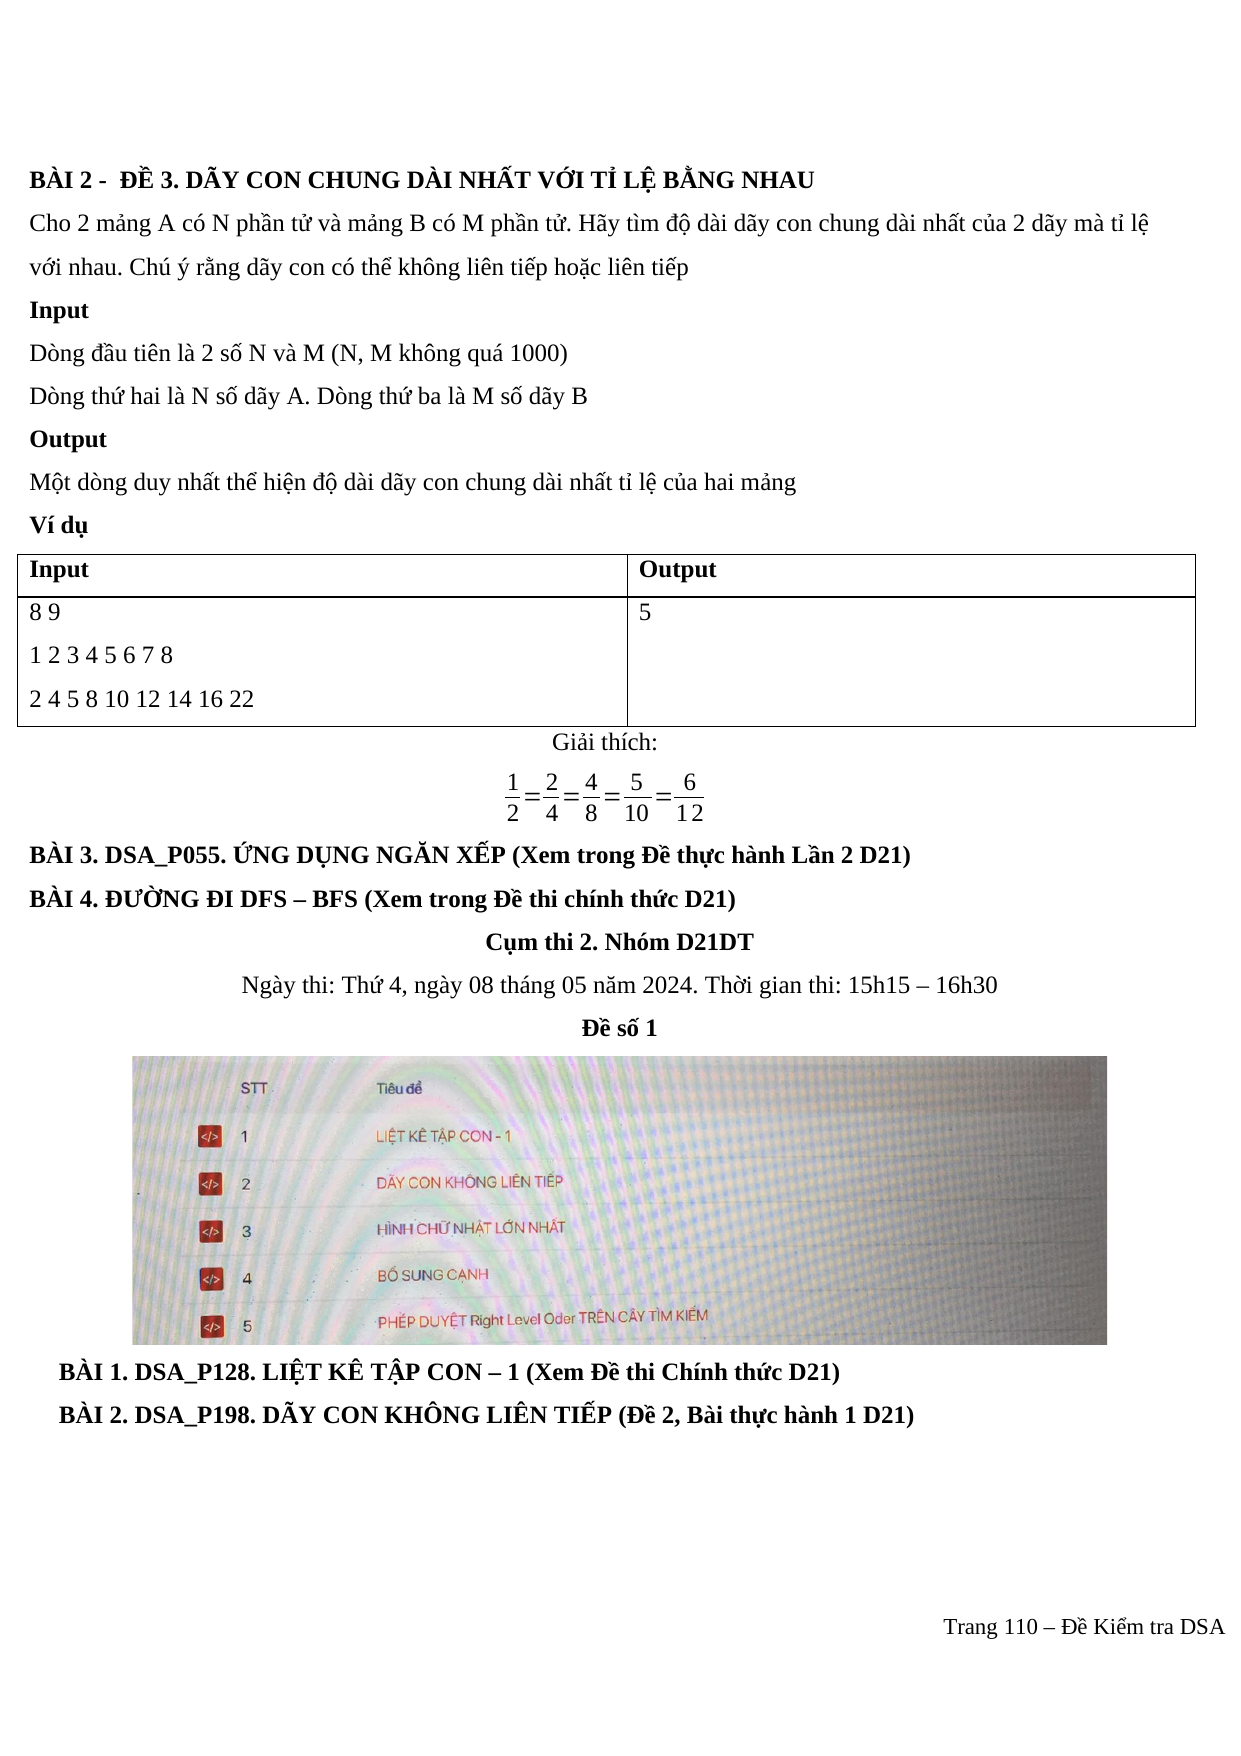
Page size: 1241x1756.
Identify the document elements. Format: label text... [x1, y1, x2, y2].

text Giải thích: [29, 727, 1181, 827]
text Cụm thi 2. Nhóm D21DT [59, 927, 1181, 956]
text Ngày thi: Thứ 4, ngày 08 tháng 05 năm 2024. Thời gian thi: 15h15 – 16h30 [59, 970, 1181, 999]
text BÀI 1. DSA_P128. LIỆT KÊ TẬP CON – 1 (Xem Đề thi Chính thức D21) [59, 1357, 1181, 1386]
text Output [29, 424, 1181, 453]
text BÀI 4. ĐƯỜNG ĐI DFS – BFS (Xem trong Đề thi chính thức D21) [29, 884, 1181, 912]
text BÀI 2 - ĐỀ 3. DÃY CON CHUNG DÀI NHẤT VỚI TỈ LỆ BẰNG NHAU [29, 165, 1181, 194]
text Input [29, 295, 1181, 323]
text Cho 2 mảng A có N phần tử và mảng B có M phần tử. Hãy tìm độ dài dãy con chung dài nhất của 2 dãy mà tỉ lệ với nhau. Chú ý rằng dãy con có thể không liên tiếp hoặc liên tiếp [29, 208, 1181, 280]
text Dòng thứ hai là N số dãy A. Dòng thứ ba là M số dãy B [29, 381, 1181, 410]
picture [132, 1056, 1108, 1345]
text BÀI 2. DSA_P198. DÃY CON KHÔNG LIÊN TIẾP (Đề 2, Bài thực hành 1 D21) [59, 1401, 1181, 1429]
text Ví dụ [29, 510, 1181, 539]
text Đề số 1 [59, 1013, 1181, 1042]
table_cell 8 9 1 2 3 4 5 6 7 8 2 4 5 8 10 12 14 16 22 [18, 598, 627, 726]
text Một dòng duy nhất thể hiện độ dài dãy con chung dài nhất tỉ lệ của hai mảng [29, 467, 1181, 496]
text Dòng đầu tiên là 2 số N và M (N, M không quá 1000) [29, 338, 1181, 367]
text BÀI 3. DSA_P055. ỨNG DỤNG NGĂN XẾP (Xem trong Đề thực hành Lần 2 D21) [29, 841, 1181, 869]
table_cell 5 [628, 598, 1195, 726]
table_header Output [628, 555, 1195, 596]
table_header Input [18, 555, 627, 596]
